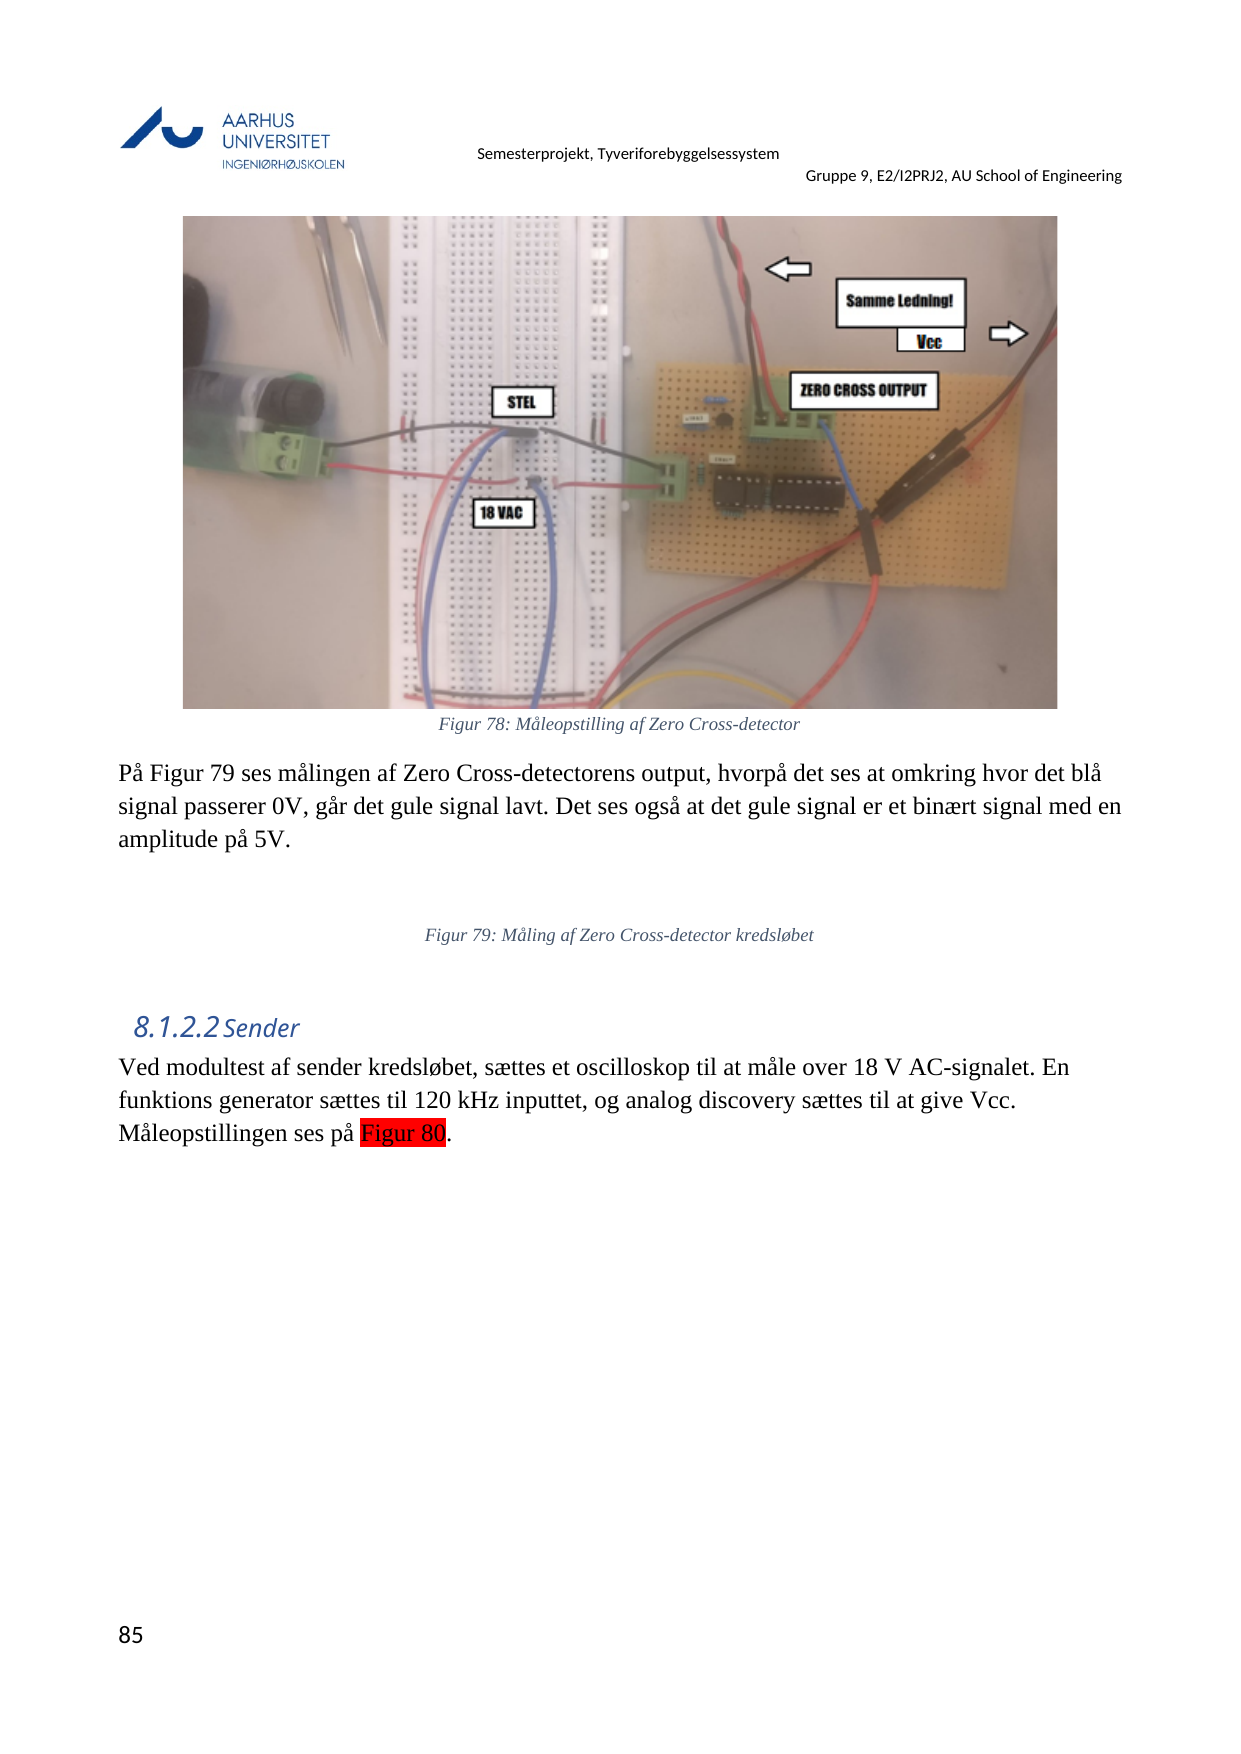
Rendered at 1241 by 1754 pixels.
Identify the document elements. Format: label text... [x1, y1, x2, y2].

subtitle Sender [133, 1006, 1122, 1046]
picture [182, 216, 1058, 709]
picture [118, 105, 478, 171]
